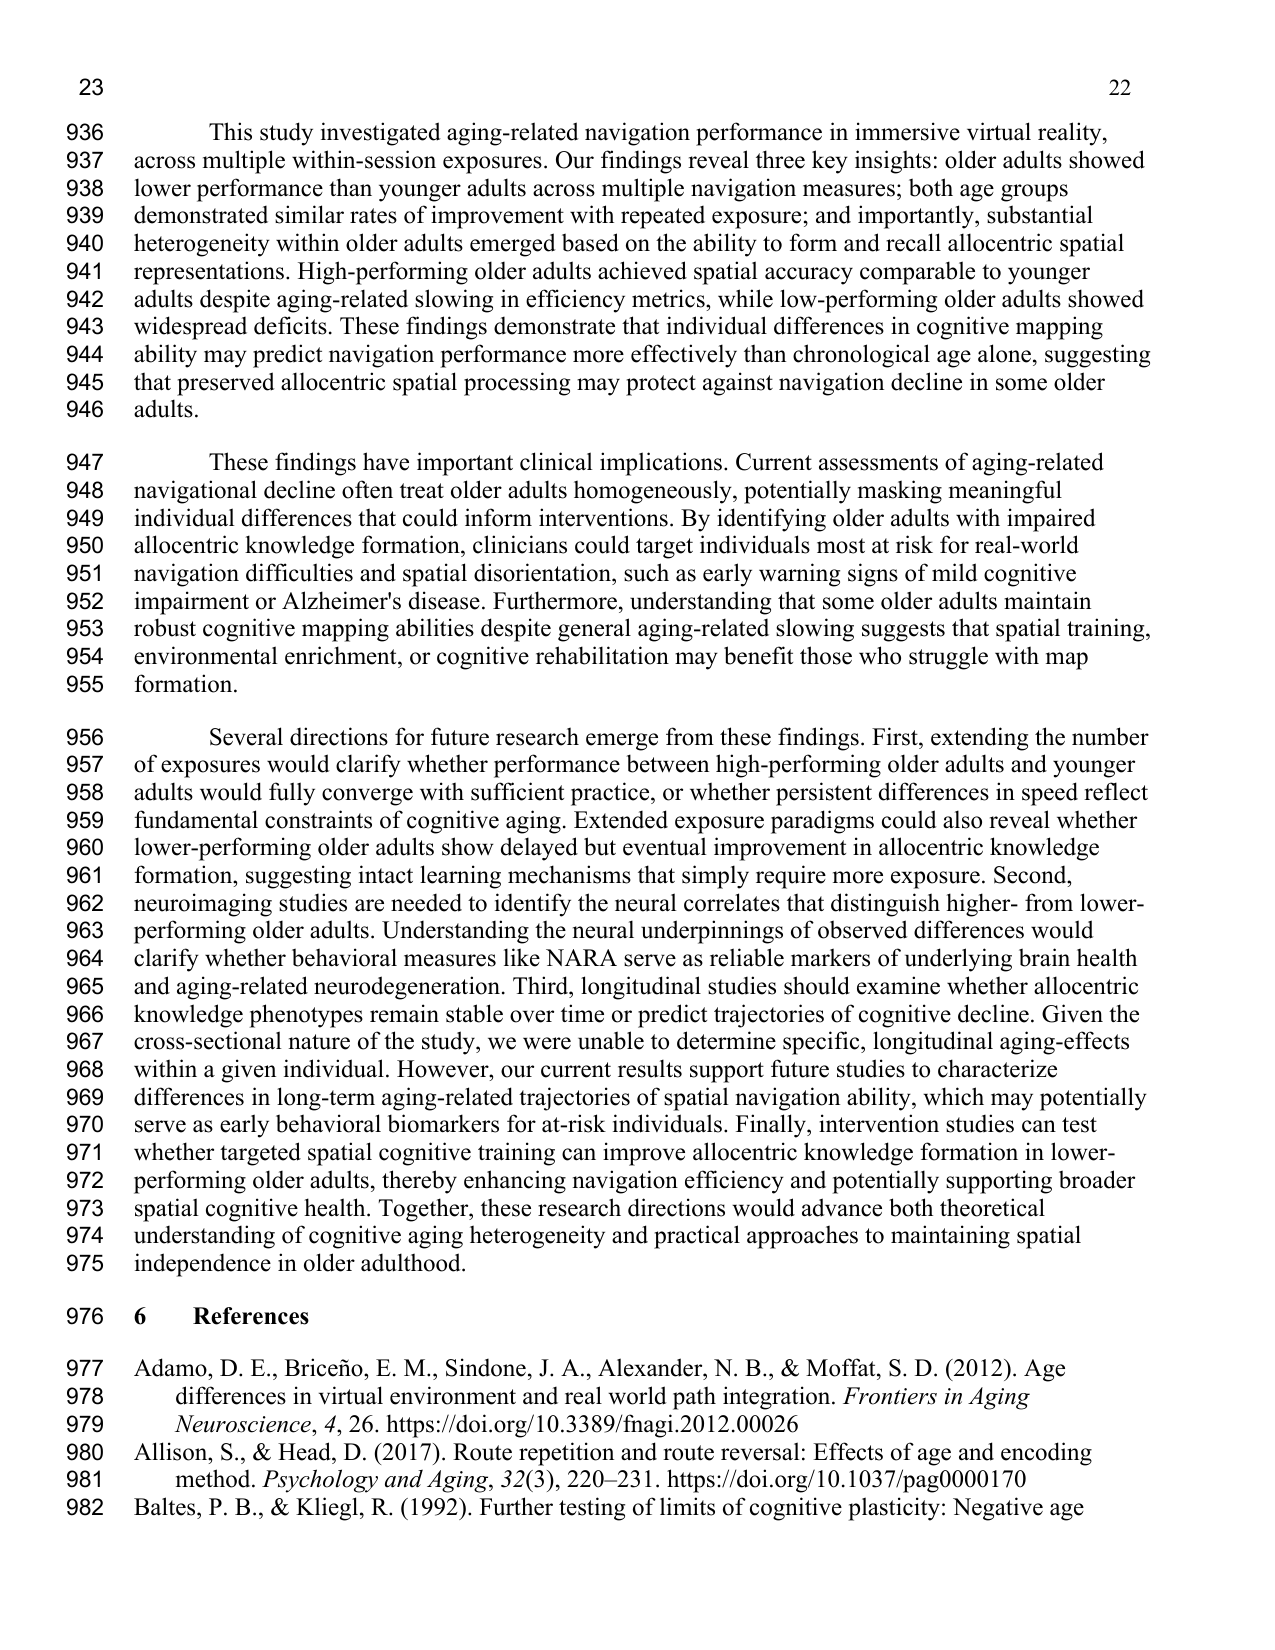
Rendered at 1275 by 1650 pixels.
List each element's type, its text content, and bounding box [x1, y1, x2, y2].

text These findings have important clinical implications. Current assessments of aging-related navigational decline often treat older adults homogeneously, potentially masking meaningful individual differences that could inform interventions. By identifying older adults with impaired allocentric knowledge formation, clinicians could target individuals most at risk for real-world navigation difficulties and spatial disorientation, such as early warning signs of mild cognitive impairment or Alzheimer's disease. Furthermore, understanding that some older adults maintain robust cognitive mapping abilities despite general aging-related slowing suggests that spatial training, environmental enrichment, or cognitive rehabilitation may benefit those who struggle with map formation. [133, 448, 1152, 698]
text Several directions for future research emerge from these findings. First, extending the number of exposures would clarify whether performance between high-performing older adults and younger adults would fully converge with sufficient practice, or whether persistent differences in speed reflect fundamental constraints of cognitive aging. Extended exposure paradigms could also reveal whether lower-performing older adults show delayed but eventual improvement in allocentric knowledge formation, suggesting intact learning mechanisms that simply require more exposure. Second, neuroimaging studies are needed to identify the neural correlates that distinguish higher- from lower-performing older adults. Understanding the neural underpinnings of observed differences would clarify whether behavioral measures like NARA serve as reliable markers of underlying brain health and aging-related neurodegeneration. Third, longitudinal studies should examine whether allocentric knowledge phenotypes remain stable over time or predict trajectories of cognitive decline. Given the cross-sectional nature of the study, we were unable to determine specific, longitudinal aging-effects within a given individual. However, our current results support future studies to characterize differences in long-term aging-related trajectories of spatial navigation ability, which may potentially serve as early behavioral biomarkers for at-risk individuals. Finally, intervention studies can test whether targeted spatial cognitive training can improve allocentric knowledge formation in lower-performing older adults, thereby enhancing navigation efficiency and potentially supporting broader spatial cognitive health. Together, these research directions would advance both theoretical understanding of cognitive aging heterogeneity and practical approaches to maintaining spatial independence in older adulthood. [133, 723, 1152, 1277]
text Adamo, D. E., Briceño, E. M., Sindone, J. A., Alexander, N. B., & Moffat, S. D. (2012). Age differences in virtual environment and real world path integration. Frontiers in Aging Neuroscience, 4, 26. https://doi.org/10.3389/fnagi.2012.00026 [133, 1354, 1152, 1438]
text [133, 1493, 1152, 1521]
list References [133, 1302, 1152, 1329]
text Allison, S., & Head, D. (2017). Route repetition and route reversal: Effects of age and encoding method. Psychology and Aging, 32(3), 220–231. https://doi.org/10.1037/pag0000170 [133, 1438, 1152, 1493]
text This study investigated aging-related navigation performance in immersive virtual reality, across multiple within-session exposures. Our findings reveal three key insights: older adults showed lower performance than younger adults across multiple navigation measures; both age groups demonstrated similar rates of improvement with repeated exposure; and importantly, substantial heterogeneity within older adults emerged based on the ability to form and recall allocentric spatial representations. High-performing older adults achieved spatial accuracy comparable to younger adults despite aging-related slowing in efficiency metrics, while low-performing older adults showed widespread deficits. These findings demonstrate that individual differences in cognitive mapping ability may predict navigation performance more effectively than chronological age alone, suggesting that preserved allocentric spatial processing may protect against navigation decline in some older adults. [133, 118, 1152, 423]
